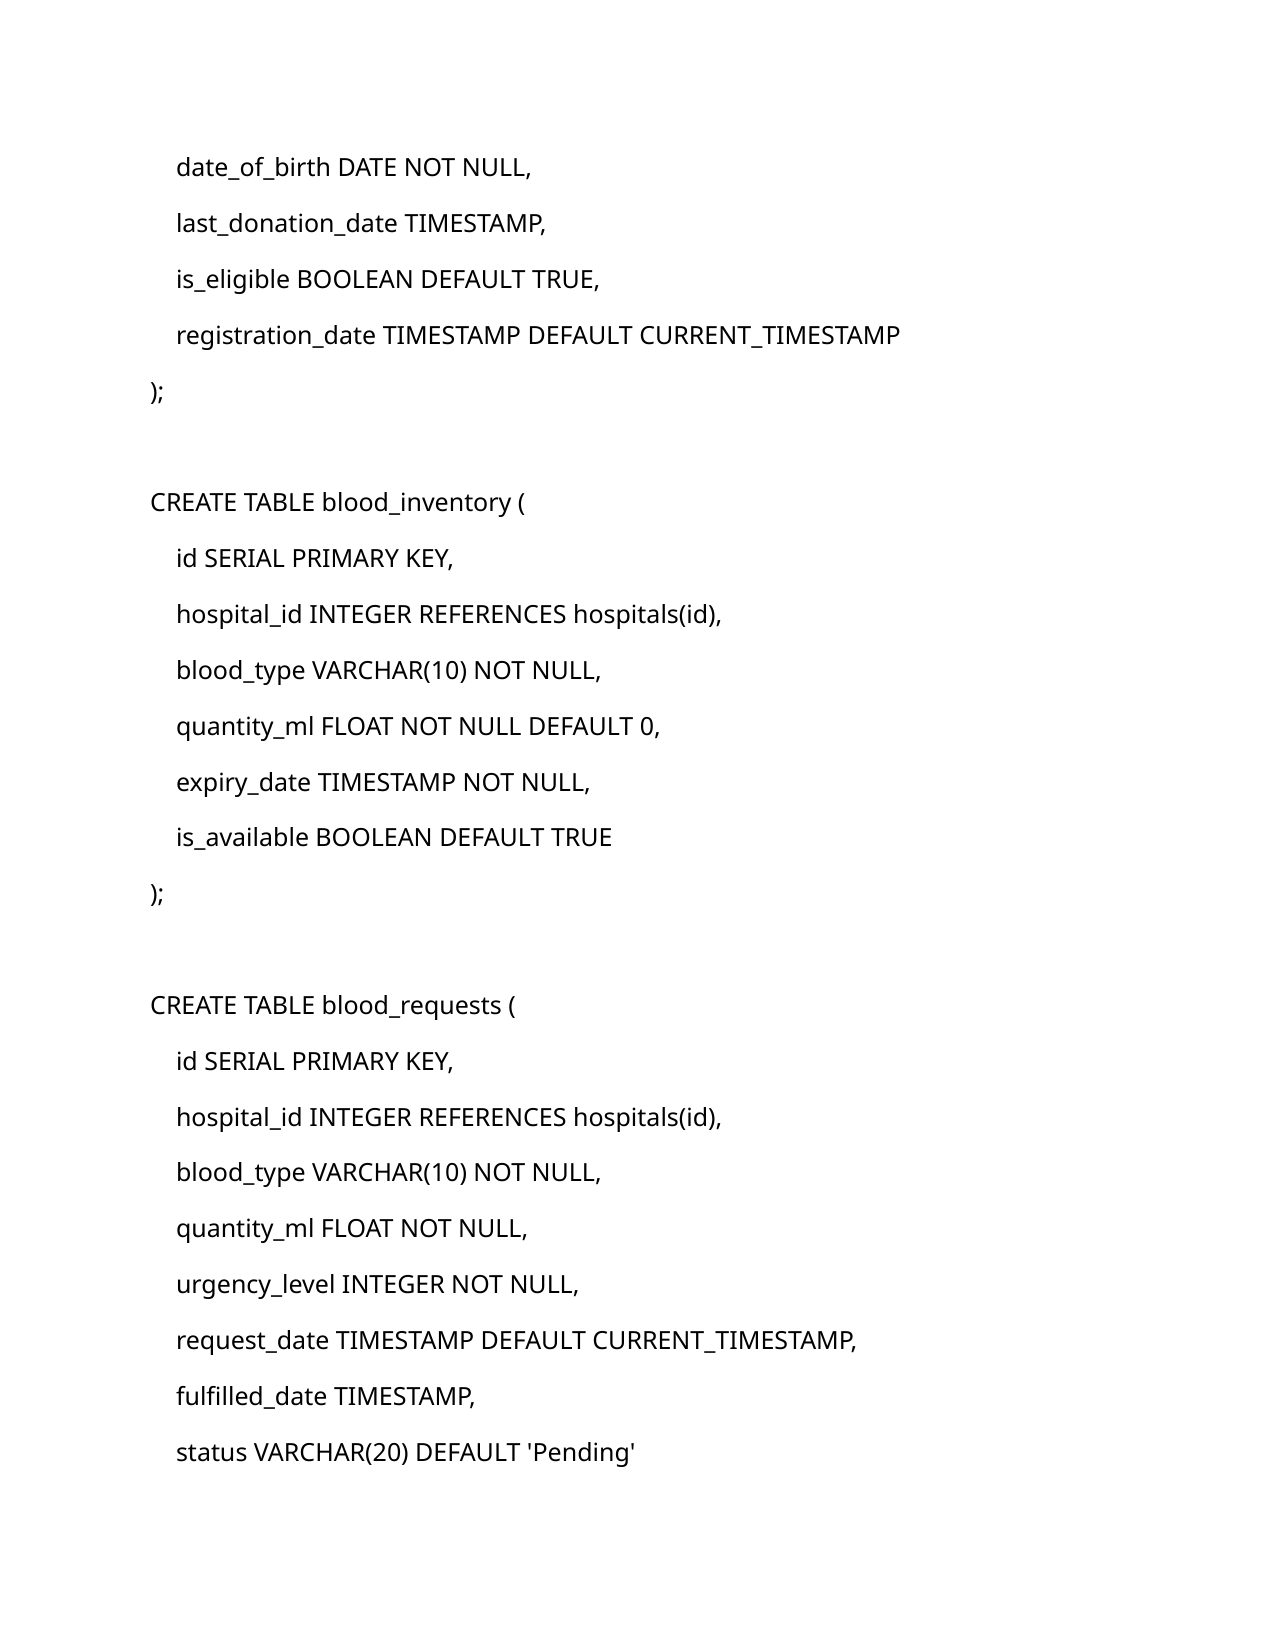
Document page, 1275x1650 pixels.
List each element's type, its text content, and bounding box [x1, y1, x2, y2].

text CREATE TABLE blood_inventory ( [150, 485, 1125, 519]
text quantity_ml FLOAT NOT NULL, [150, 1211, 1125, 1245]
text quantity_ml FLOAT NOT NULL DEFAULT 0, [150, 708, 1125, 742]
text is_available BOOLEAN DEFAULT TRUE [150, 820, 1125, 854]
text date_of_birth DATE NOT NULL, [150, 150, 1125, 184]
text id SERIAL PRIMARY KEY, [150, 541, 1125, 575]
text status VARCHAR(20) DEFAULT 'Pending' [150, 1434, 1125, 1468]
text ); [150, 373, 1125, 407]
text urgency_level INTEGER NOT NULL, [150, 1267, 1125, 1301]
text is_eligible BOOLEAN DEFAULT TRUE, [150, 262, 1125, 296]
text blood_type VARCHAR(10) NOT NULL, [150, 1155, 1125, 1189]
text fulfilled_date TIMESTAMP, [150, 1378, 1125, 1412]
text blood_type VARCHAR(10) NOT NULL, [150, 652, 1125, 687]
text ); [150, 876, 1125, 910]
text hospital_id INTEGER REFERENCES hospitals(id), [150, 597, 1125, 631]
text last_donation_date TIMESTAMP, [150, 206, 1125, 240]
text hospital_id INTEGER REFERENCES hospitals(id), [150, 1099, 1125, 1133]
text id SERIAL PRIMARY KEY, [150, 1043, 1125, 1077]
text request_date TIMESTAMP DEFAULT CURRENT_TIMESTAMP, [150, 1322, 1125, 1357]
text expiry_date TIMESTAMP NOT NULL, [150, 764, 1125, 798]
text CREATE TABLE blood_requests ( [150, 987, 1125, 1022]
text registration_date TIMESTAMP DEFAULT CURRENT_TIMESTAMP [150, 317, 1125, 352]
